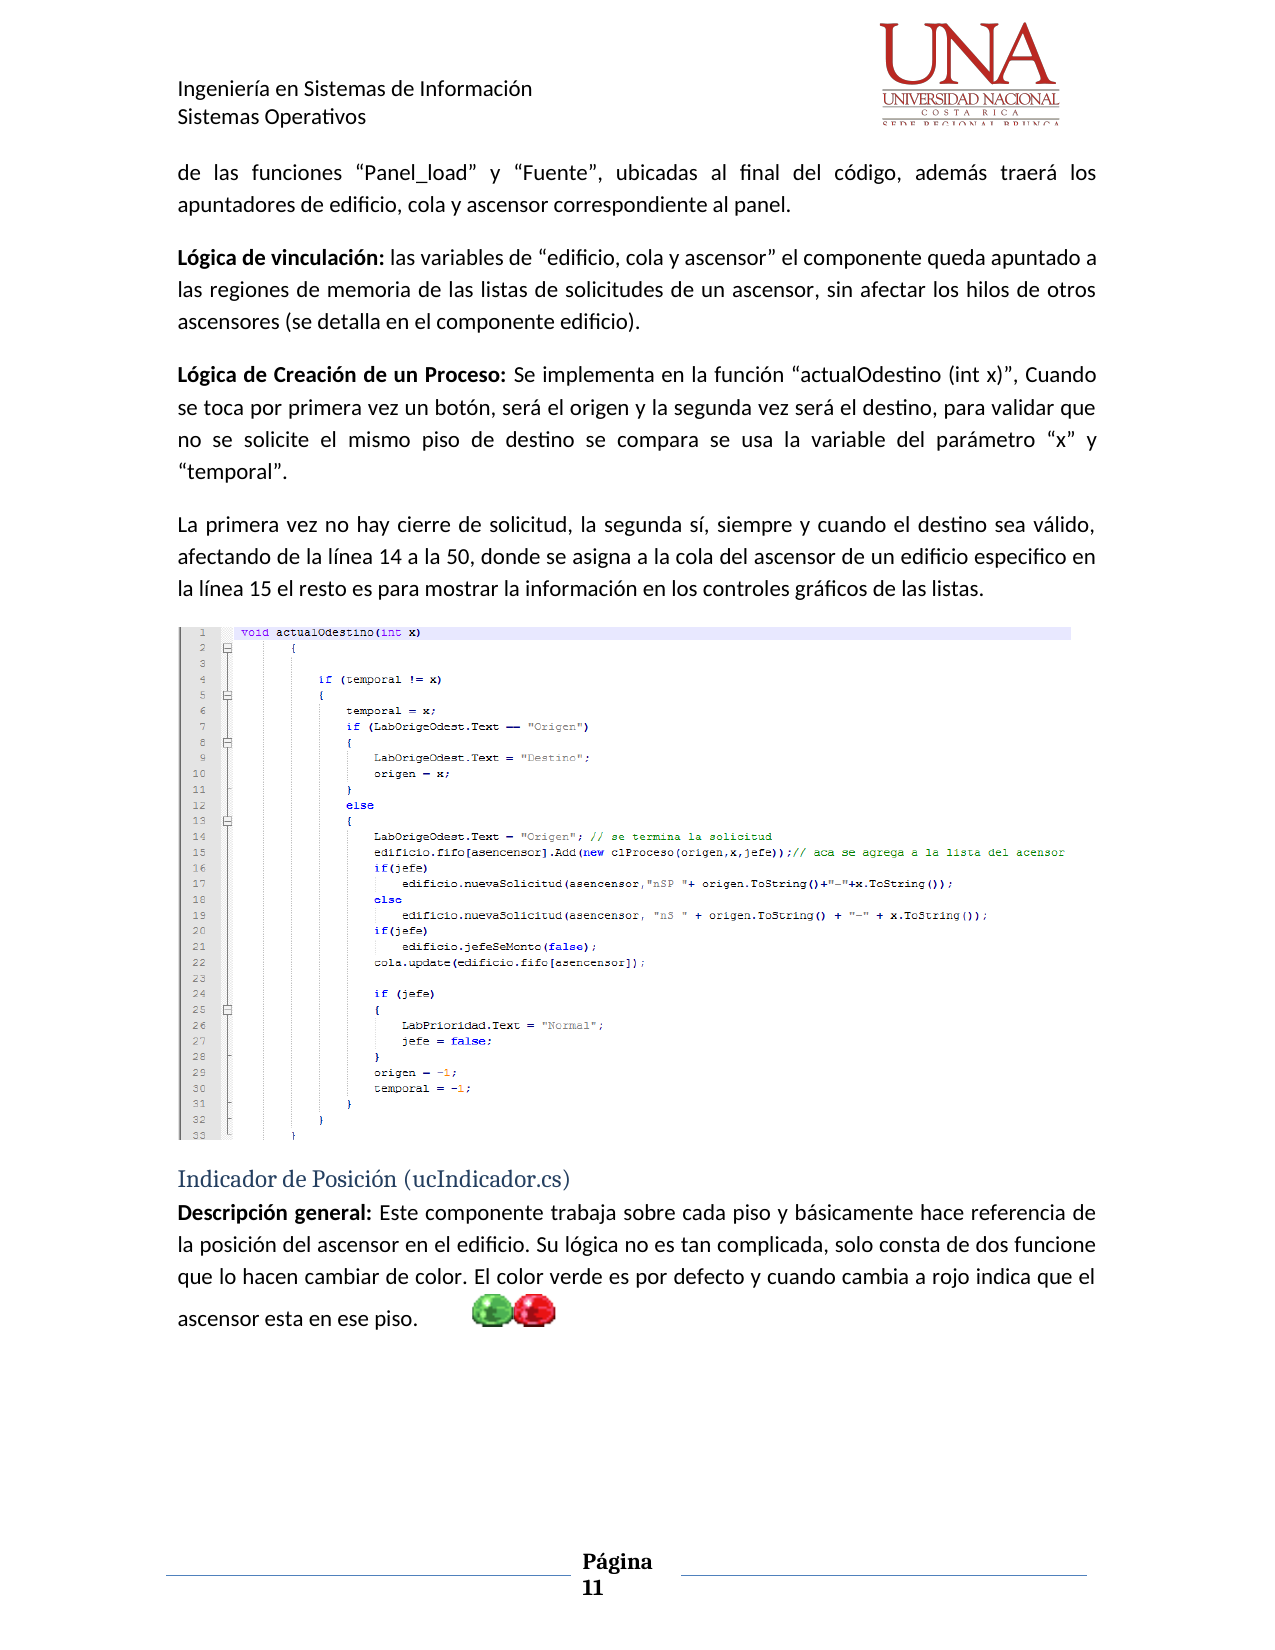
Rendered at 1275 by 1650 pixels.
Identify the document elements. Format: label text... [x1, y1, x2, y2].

picture [879, 22, 1060, 126]
text Lógica de vinculación: las variables de “edificio, cola y ascensor” el componente queda apuntado a las regiones de memoria de las listas de solicitudes de un ascensor, sin afectar los hilos de otros ascensores (se detalla en el componente edificio). [177, 243, 1098, 335]
subtitle Indicador de Posición (ucIndicador.cs) [177, 1165, 1098, 1194]
text La primera vez no hay cierre de solicitud, la segunda sí, siempre y cuando el destino sea válido, afectando de la línea 14 a la 50, donde se asigna a la cola del ascensor de un edificio especifico en la línea 15 el resto es para mostrar la información en los controles gráficos de las listas. [177, 510, 1098, 602]
picture [177, 627, 1071, 1140]
text Descripción general: Este componente trabaja sobre cada piso y básicamente hace referencia de la posición del ascensor en el edificio. Su lógica no es tan complicada, solo consta de dos funcione que lo hacen cambiar de color. El color verde es por defecto y cuando cambia a rojo indica que el ascensor esta en ese piso. [177, 1198, 1098, 1332]
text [177, 158, 1098, 218]
text Lógica de Creación de un Proceso: Se implementa en la función “actualOdestino (int x)”, Cuando se toca por primera vez un botón, será el origen y la segunda vez será el destino, para validar que no se solicite el mismo piso de destino se compara se usa la variable del parámetro “x” y “temporal”. [177, 360, 1098, 485]
picture [472, 1294, 556, 1327]
